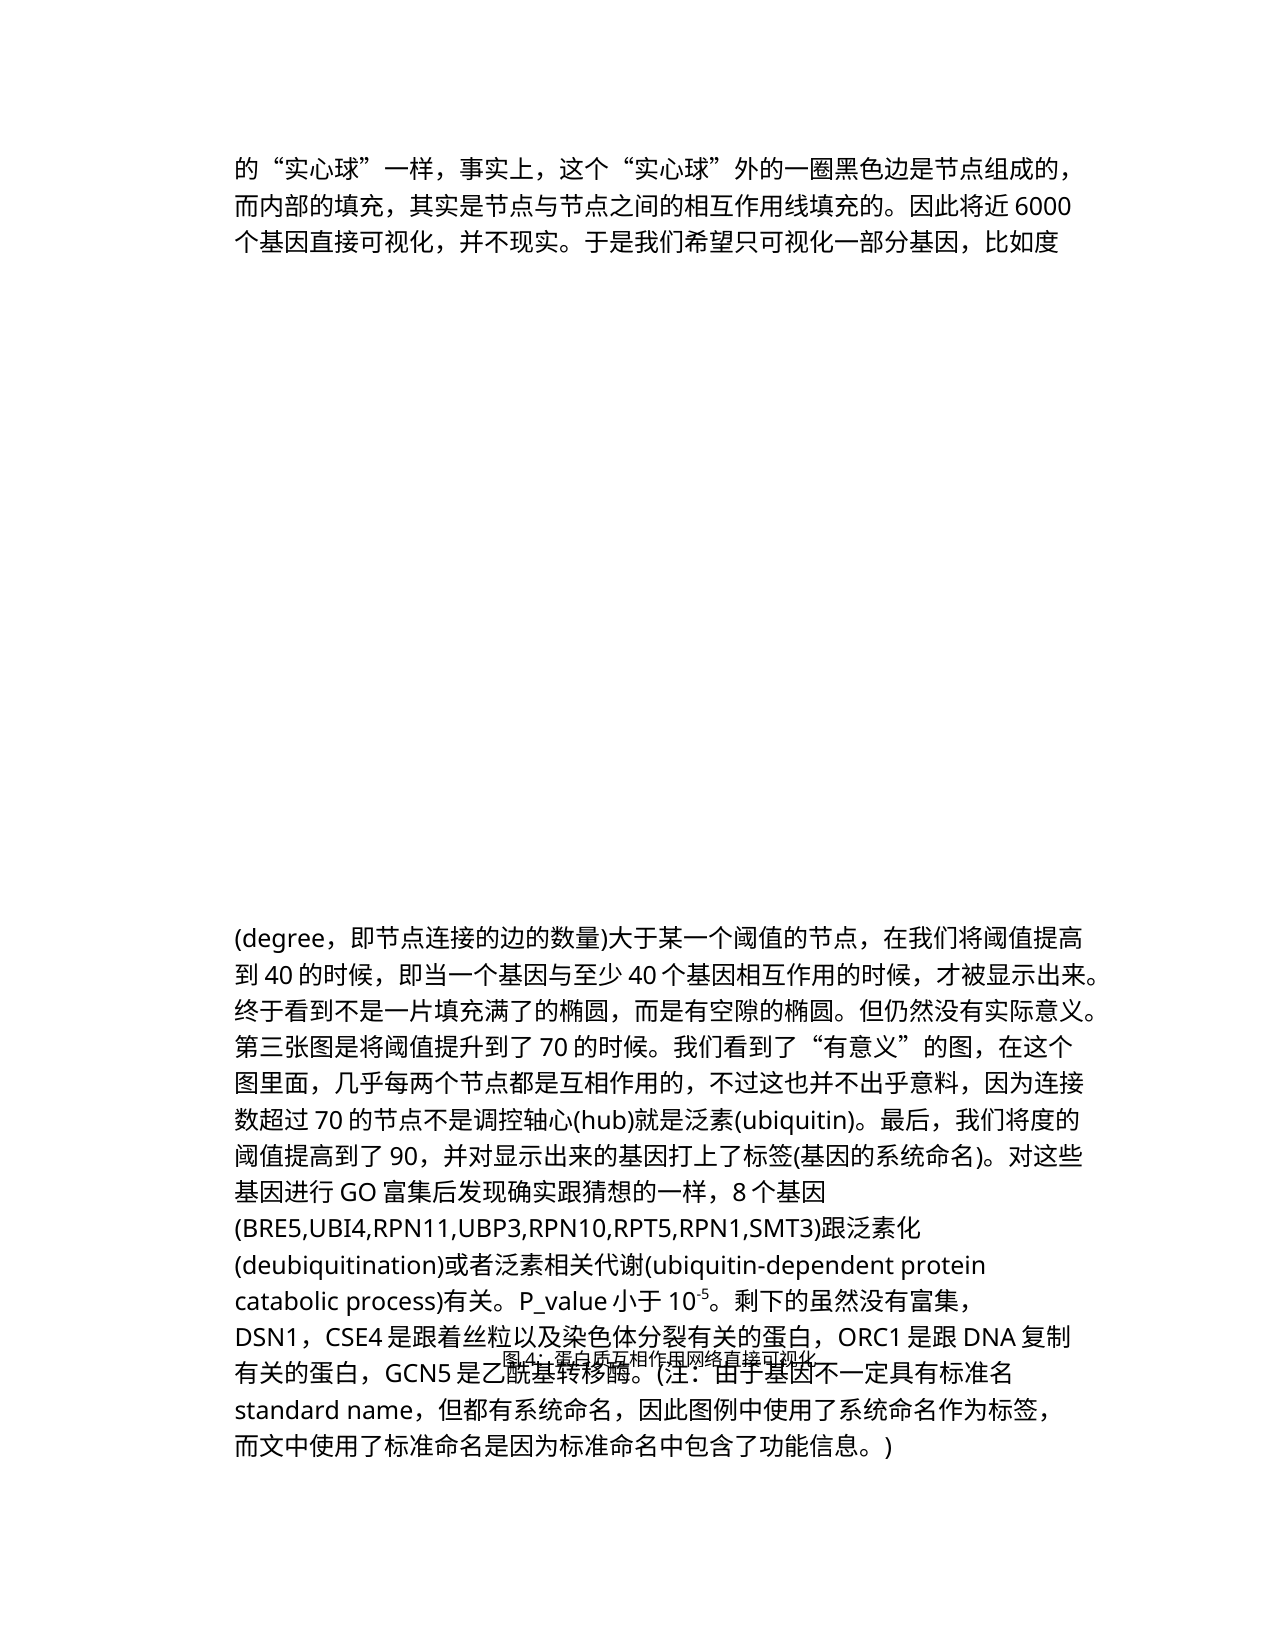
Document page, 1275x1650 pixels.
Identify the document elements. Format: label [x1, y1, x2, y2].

text [187, 150, 1087, 1463]
